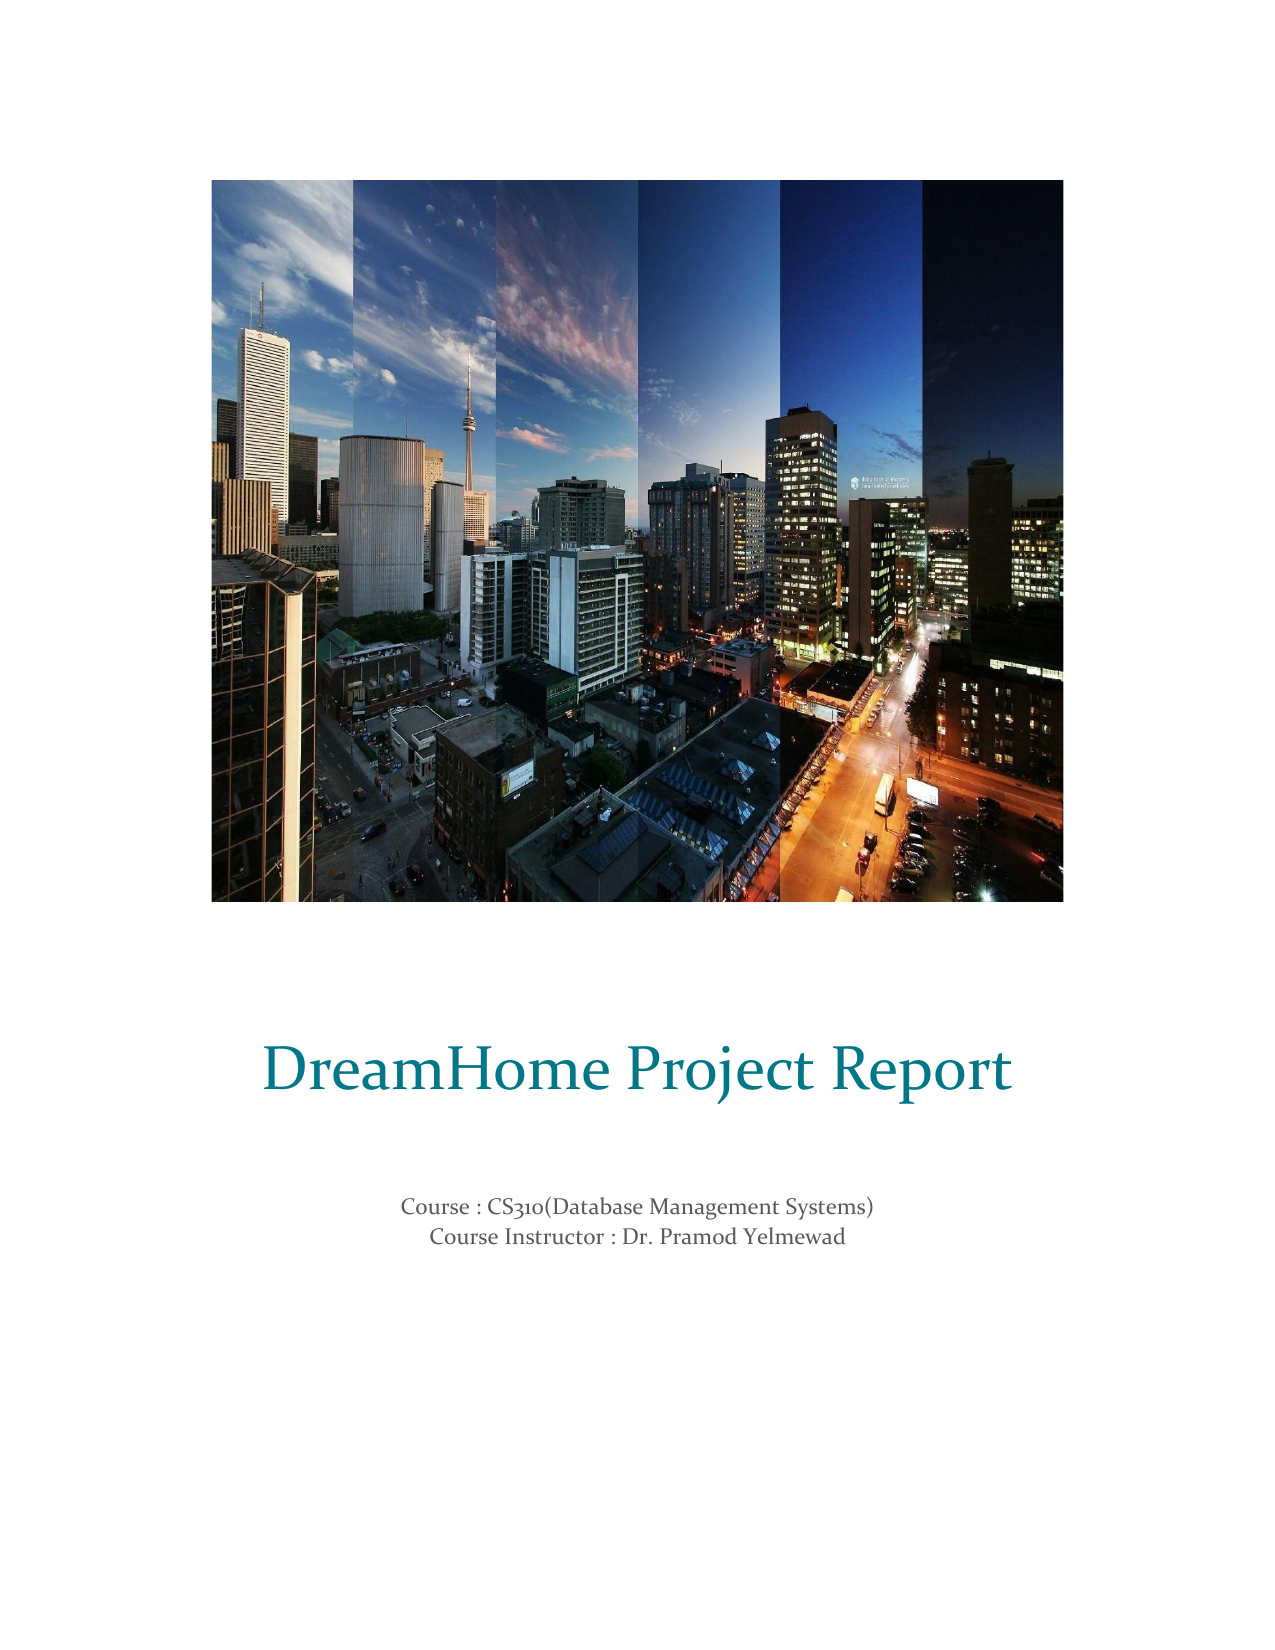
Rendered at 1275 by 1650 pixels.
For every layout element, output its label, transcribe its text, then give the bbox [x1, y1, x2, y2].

title DreamHome Project Report [187, 1028, 1087, 1104]
text Course : CS310(Database Management Systems) [187, 1192, 1087, 1220]
picture [211, 180, 1064, 902]
text Course Instructor : Dr. Pramod Yelmewad [187, 1222, 1087, 1251]
